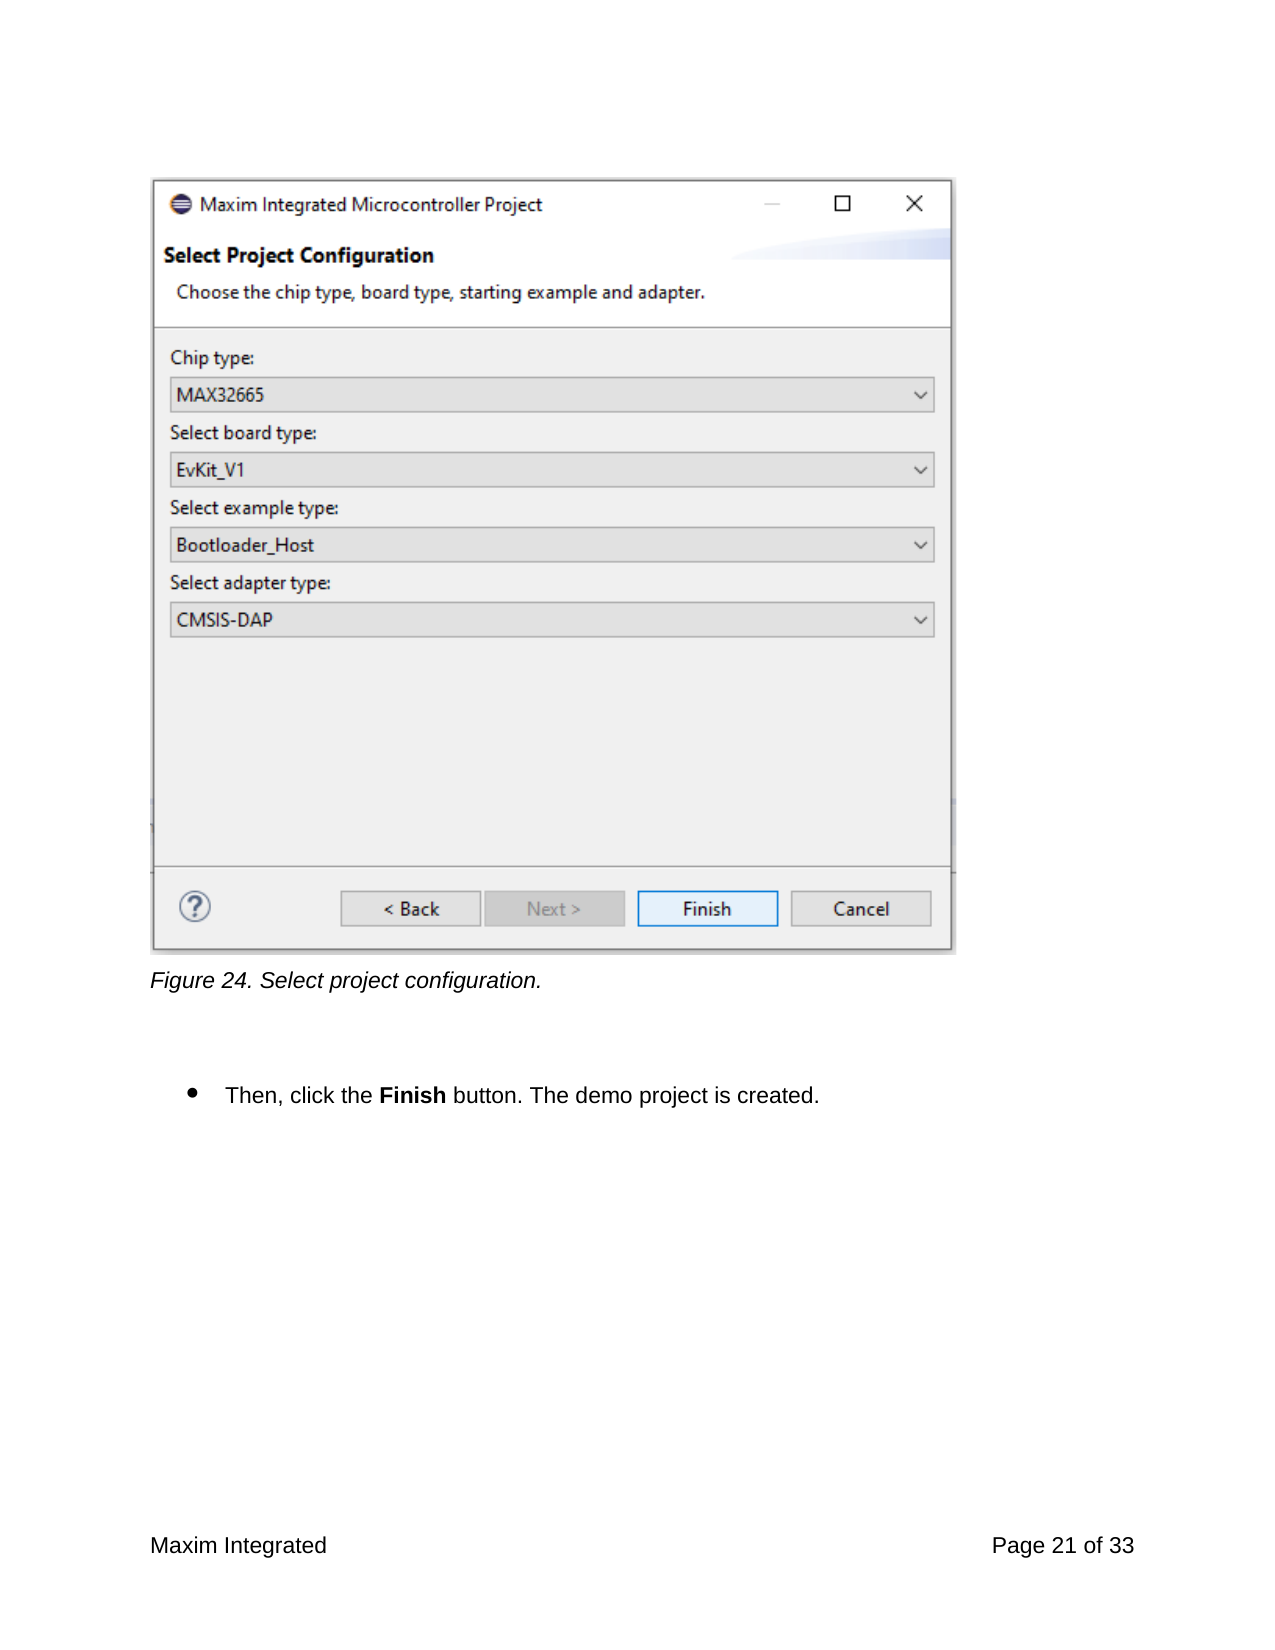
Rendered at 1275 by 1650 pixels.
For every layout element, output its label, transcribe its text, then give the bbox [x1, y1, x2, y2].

text Then, click the Finish button. The demo project is created. [187, 1084, 1125, 1109]
picture [150, 177, 957, 955]
